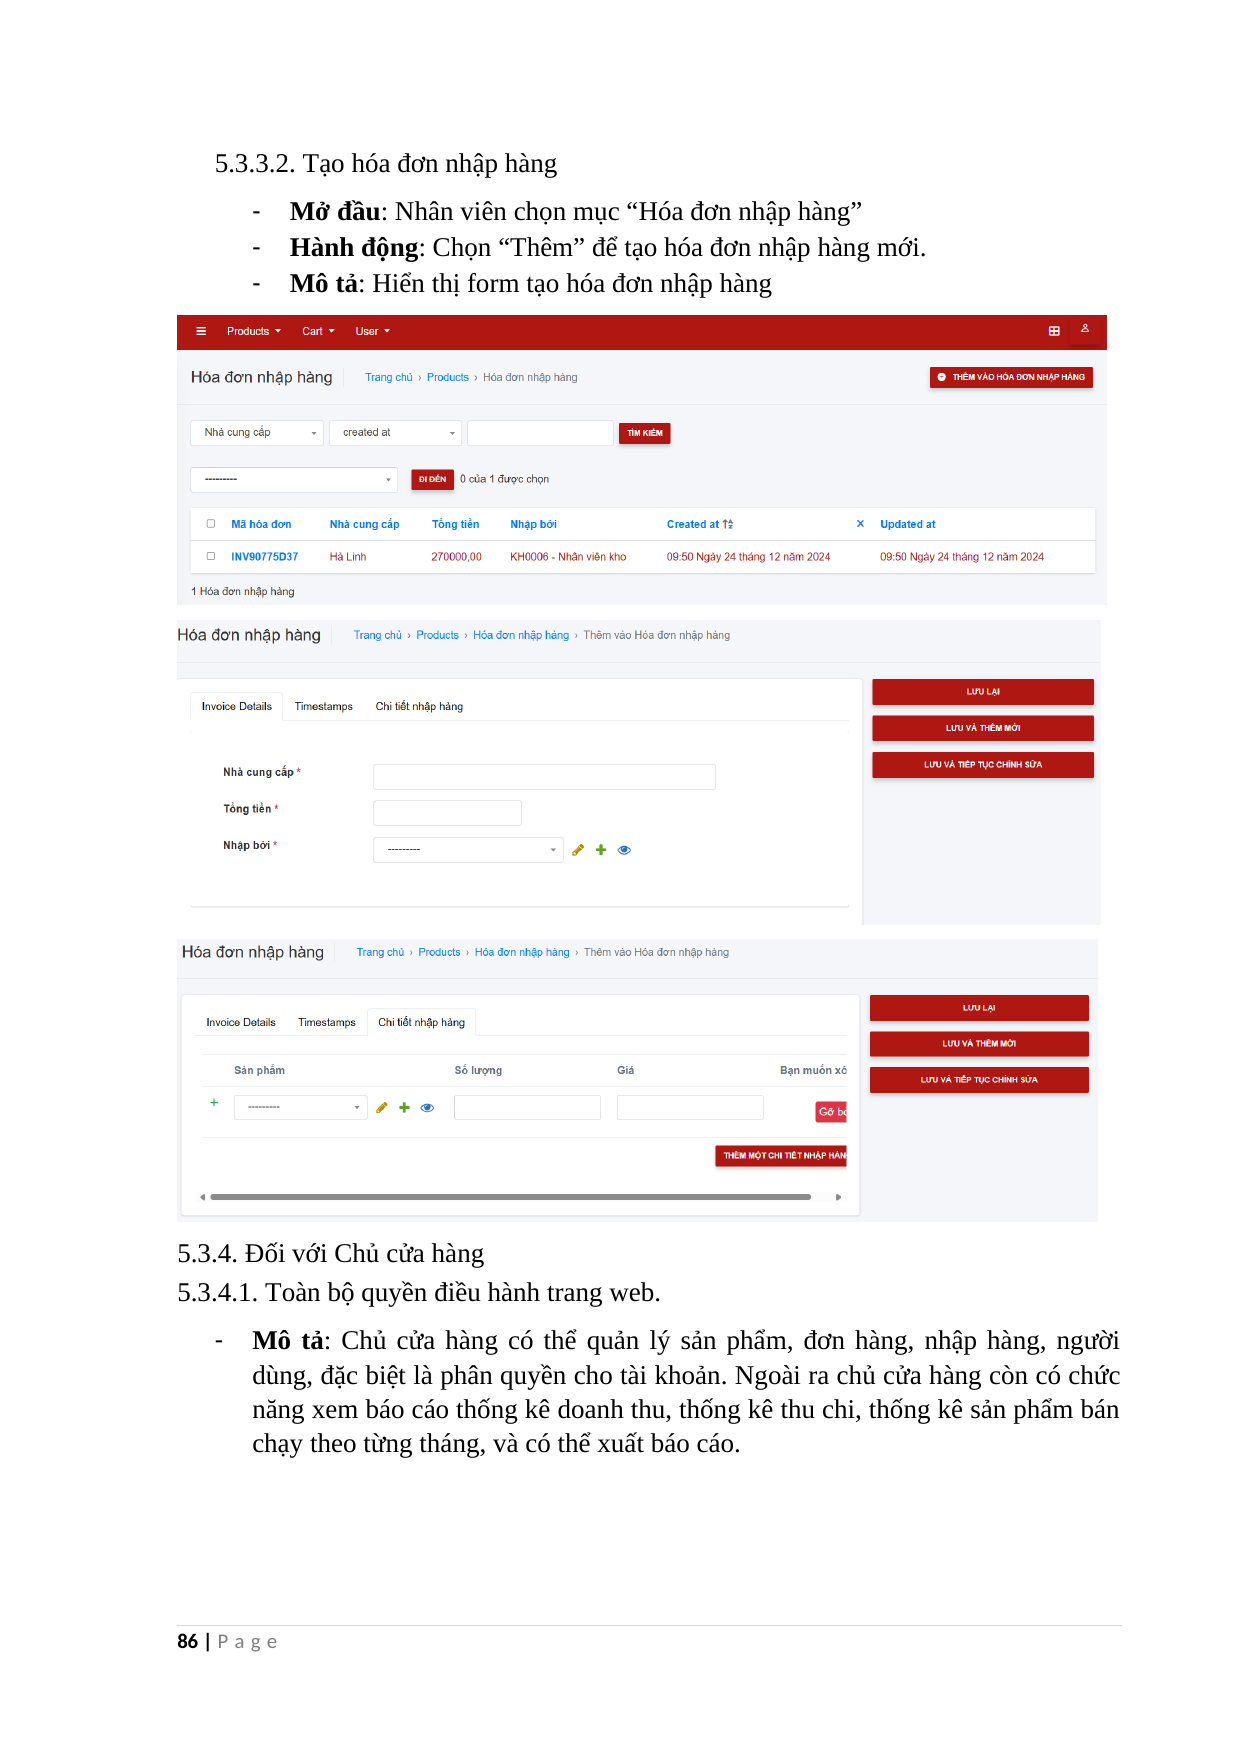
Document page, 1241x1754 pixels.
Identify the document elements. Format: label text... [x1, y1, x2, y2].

picture [177, 939, 1099, 1222]
list Hành động: Chọn “Thêm” để tạo hóa đơn nhập hàng mới. [252, 230, 1122, 263]
list Mô tả: Chủ cửa hàng có thể quản lý sản phẩm, đơn hàng, nhập hàng, người dùng, đặc biệt là phân quyền cho tài khoản. Ngoài ra chủ cửa hàng còn có chức năng xem báo cáo thống kê doanh thu, thống kê thu chi, thống kê sản phẩm bán chạy theo từng tháng, và có thể xuất báo cáo. [214, 1323, 1122, 1459]
picture [177, 620, 1101, 925]
text 5.3.4.1. Toàn bộ quyền điều hành trang web. [177, 1276, 1122, 1308]
subtitle 5.3.4. Đối với Chủ cửa hàng [177, 1237, 1122, 1268]
list Mở đầu: Nhân viên chọn mục “Hóa đơn nhập hàng” [252, 194, 1122, 227]
text 5.3.3.2. Tạo hóa đơn nhập hàng [214, 147, 1122, 178]
list Mô tả: Hiển thị form tạo hóa đơn nhập hàng [252, 266, 1122, 299]
picture [177, 315, 1107, 605]
